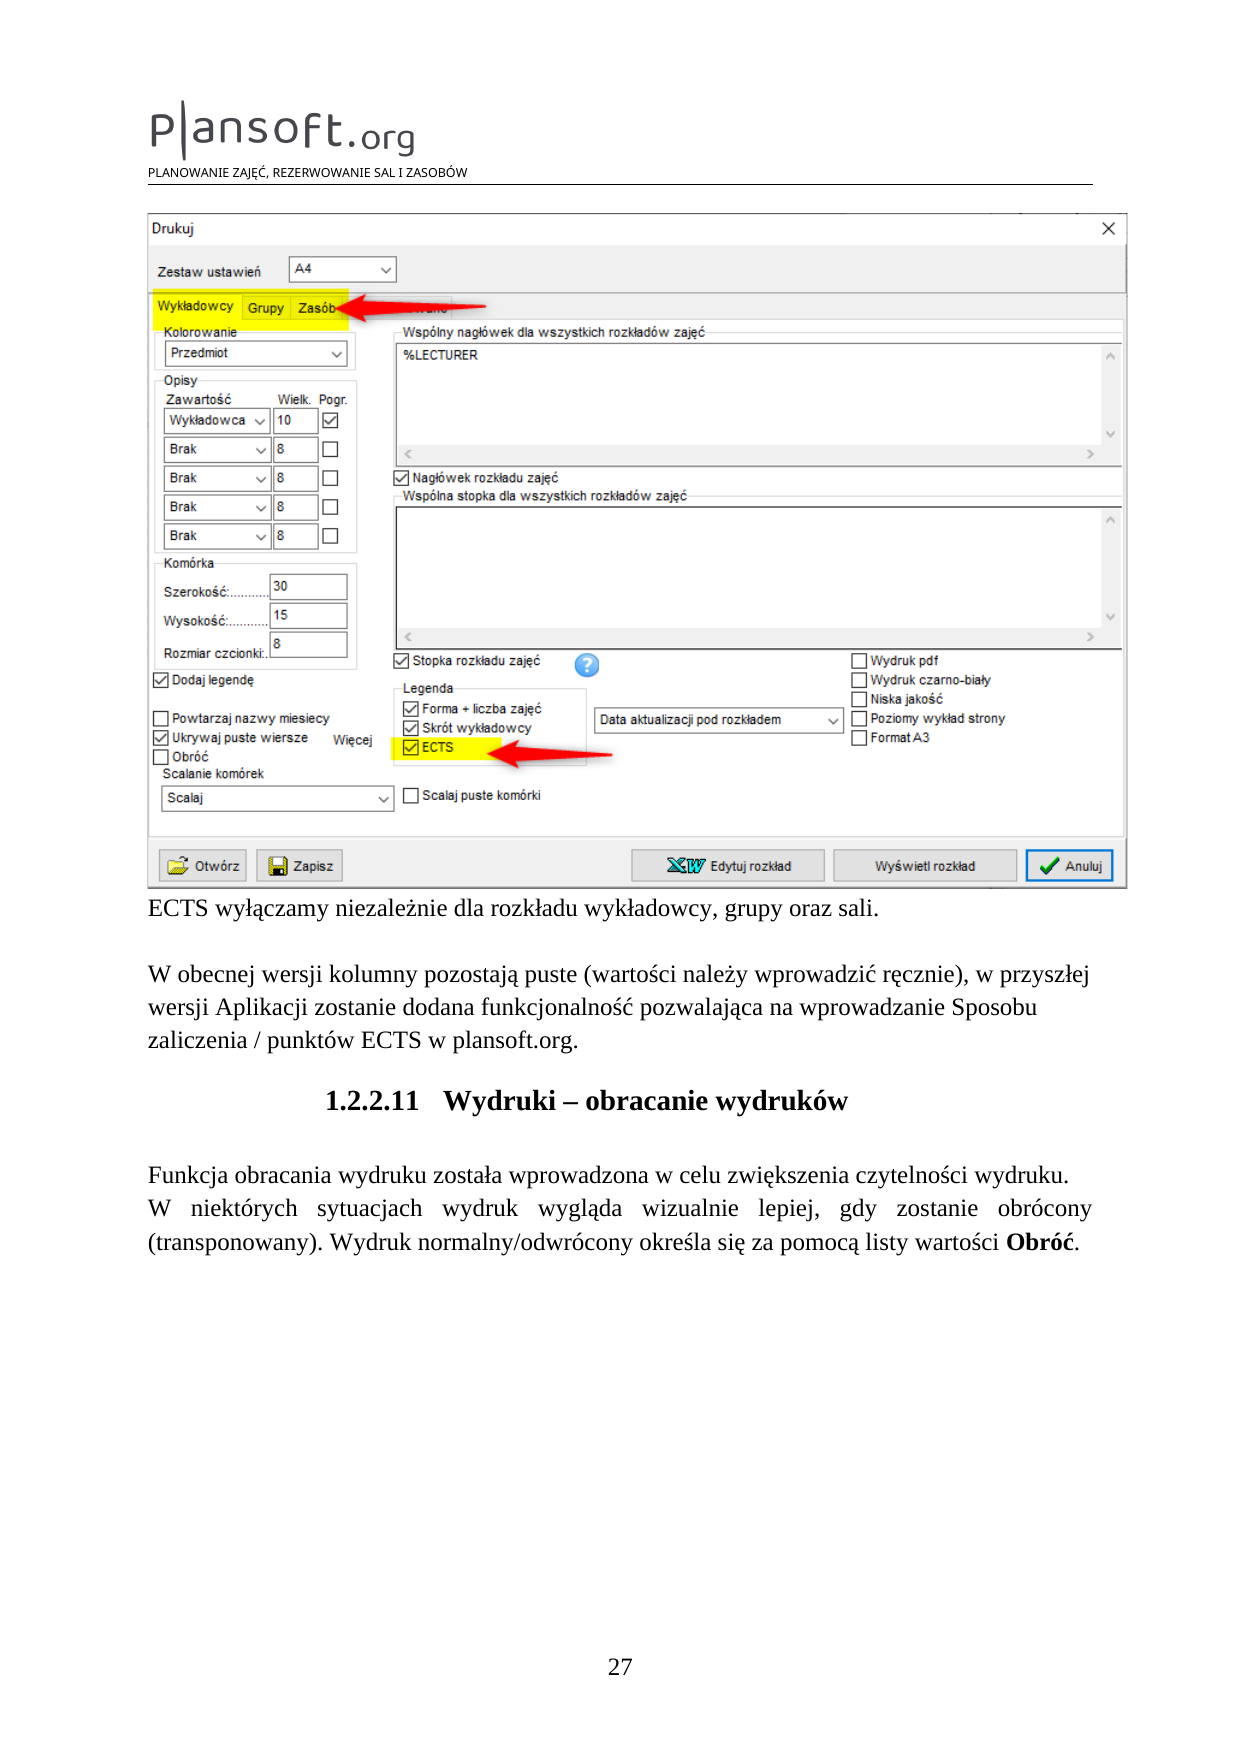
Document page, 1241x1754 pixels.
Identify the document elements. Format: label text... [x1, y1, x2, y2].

text ECTS wyłączamy niezależnie dla rozkładu wykładowcy, grupy oraz sali. [148, 893, 1093, 921]
subtitle Wydruki – obracanie wydruków [325, 1083, 1093, 1116]
picture [147, 213, 1128, 889]
text W obecnej wersji kolumny pozostają puste (wartości należy wprowadzić ręcznie), w przyszłej wersji Aplikacji zostanie dodana funkcjonalność pozwalająca na wprowadzanie Sposobu zaliczenia / punktów ECTS w plansoft.org. [148, 959, 1093, 1053]
picture [147, 73, 418, 165]
text Funkcja obracania wydruku została wprowadzona w celu zwiększenia czytelności wydruku. [148, 1161, 1093, 1189]
text W niektórych sytuacjach wydruk wygląda wizualnie lepiej, gdy zostanie obrócony (transponowany). Wydruk normalny/odwrócony określa się za pomocą listy wartości Obróć. [148, 1193, 1093, 1255]
